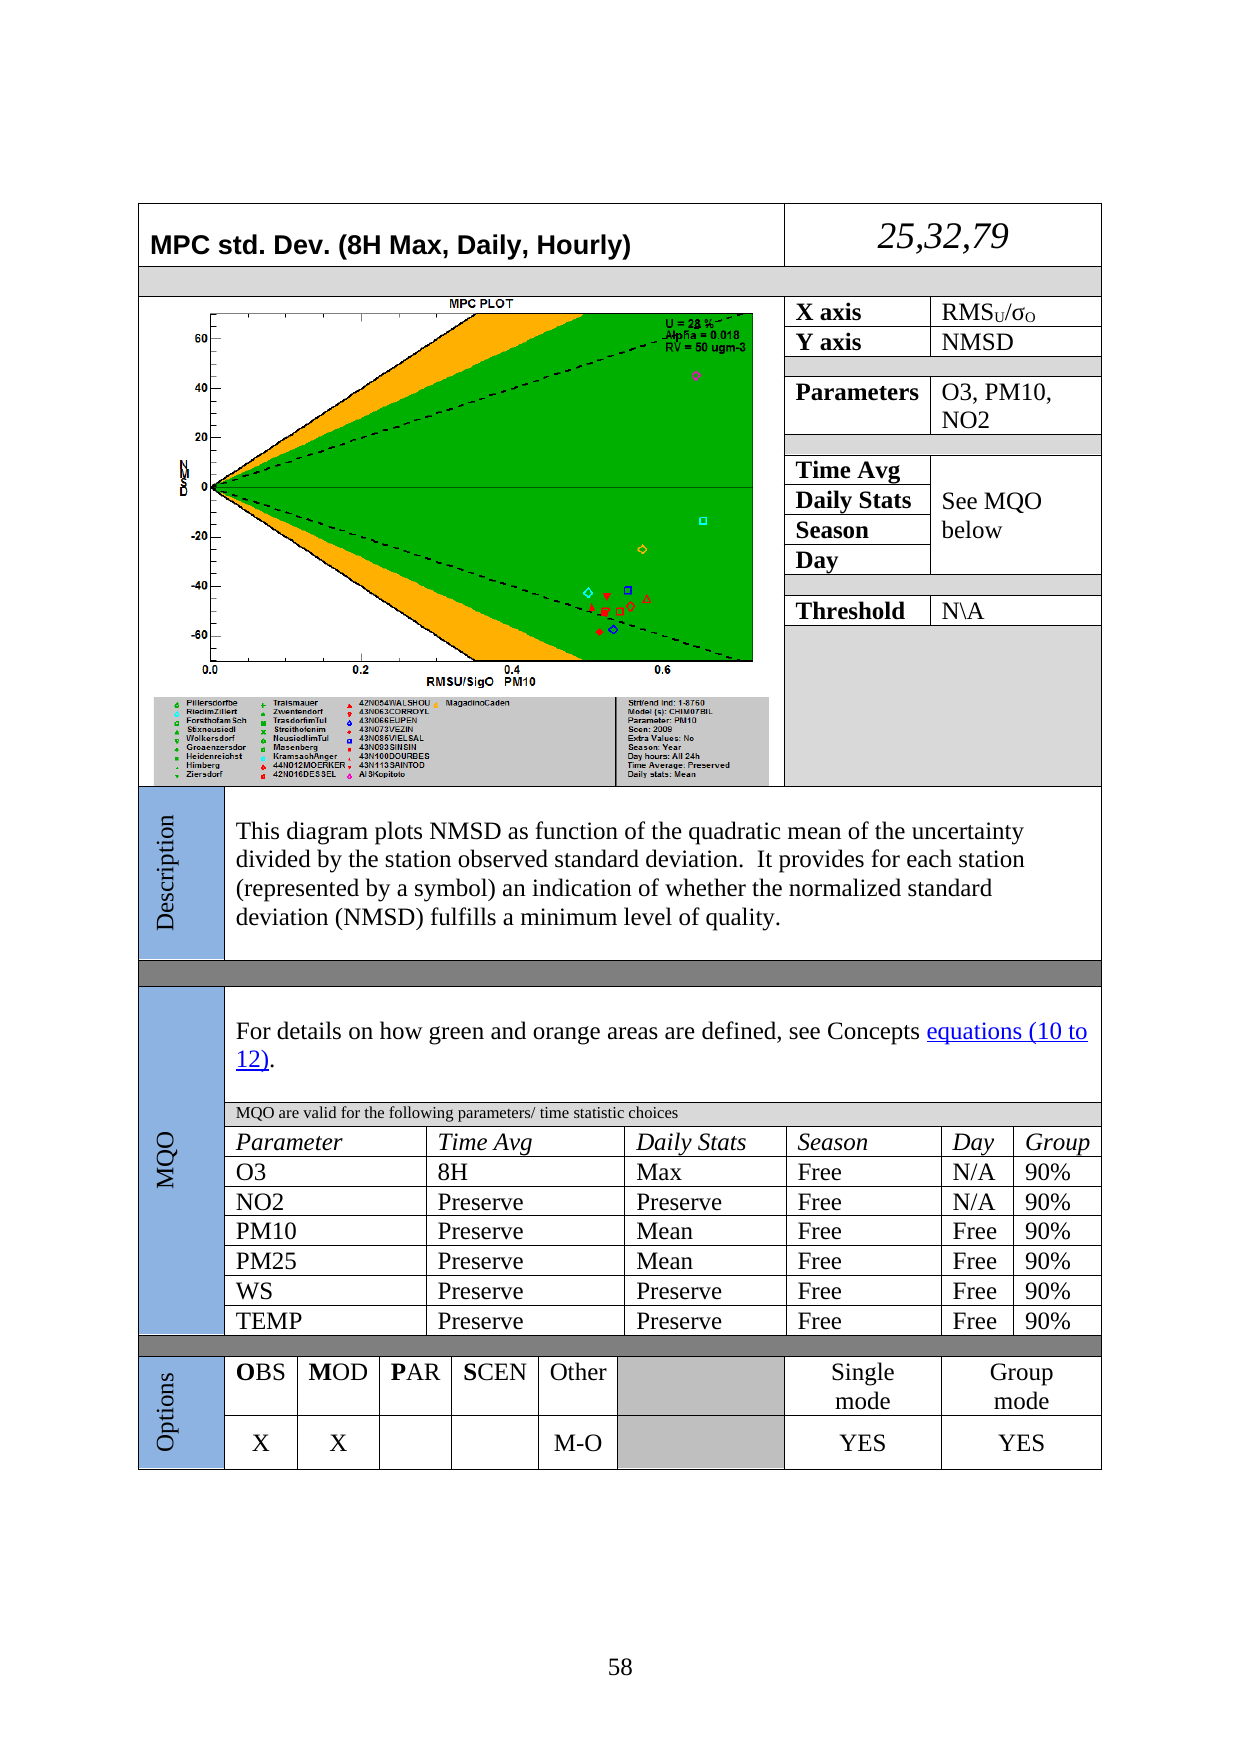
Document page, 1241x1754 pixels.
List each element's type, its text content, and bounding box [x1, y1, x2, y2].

table_cell [785, 357, 1101, 376]
table_cell Free [787, 1246, 941, 1275]
table_cell Preserve [427, 1246, 624, 1275]
table_cell Season [787, 1127, 941, 1156]
table_cell Time Avg [427, 1127, 624, 1156]
table_cell MQO are valid for the following parameters/ time statistic choices [225, 1103, 1101, 1126]
table_cell X [225, 1416, 297, 1468]
table_cell [139, 961, 1101, 986]
table_cell [139, 297, 153, 786]
table_cell Other [539, 1357, 617, 1415]
table_cell Daily Stats [785, 485, 930, 514]
table_cell Preserve [427, 1306, 624, 1334]
table_cell Preserve [427, 1216, 624, 1245]
table_cell Group [1014, 1127, 1101, 1156]
table_cell NO2 [225, 1187, 426, 1215]
table_cell PM10 [225, 1216, 426, 1245]
table_cell NMSD [931, 327, 1101, 356]
table_cell [618, 1416, 784, 1468]
table_cell Free [787, 1306, 941, 1334]
table_cell WS [225, 1276, 426, 1305]
table_cell Season [785, 515, 930, 544]
table_cell Free [942, 1216, 1013, 1245]
table_cell YES [785, 1416, 941, 1468]
table_cell N\A [931, 596, 1101, 625]
table_cell 90% [1014, 1187, 1101, 1215]
table_cell Mean [625, 1246, 786, 1275]
table_cell SCEN [452, 1357, 538, 1415]
table_cell 90% [1014, 1157, 1101, 1186]
table_cell For details on how green and orange areas are defined, see Concepts equations (10 to 12). [225, 987, 1101, 1102]
table_cell 90% [1014, 1276, 1101, 1305]
table_cell TEMP [225, 1306, 426, 1334]
table_cell Free [942, 1246, 1013, 1275]
table_cell YES [942, 1416, 1101, 1468]
table_cell PAR [380, 1357, 451, 1415]
table_cell [769, 297, 784, 786]
table_header 25,32,79 [785, 204, 1101, 266]
table_cell Free [787, 1216, 941, 1245]
table_cell Y axis [785, 327, 930, 356]
table_cell X [298, 1416, 379, 1468]
table_cell PM25 [225, 1246, 426, 1275]
table_cell Preserve [625, 1306, 786, 1334]
table_cell Parameters [785, 377, 930, 434]
table_cell Free [942, 1276, 1013, 1305]
table_cell Threshold [785, 596, 930, 625]
table_cell Group mode [942, 1357, 1101, 1415]
table_cell 90% [1014, 1246, 1101, 1275]
table_cell Max [625, 1157, 786, 1186]
table_cell Day [942, 1127, 1013, 1156]
table_cell [380, 1416, 451, 1468]
table_cell O3 [225, 1157, 426, 1186]
table_cell M-O [539, 1416, 617, 1468]
table_cell Parameter [225, 1127, 426, 1156]
table_cell MQO [139, 987, 224, 1334]
table_cell Time Avg [785, 456, 930, 484]
table_cell Mean [625, 1216, 786, 1245]
table_cell Free [787, 1187, 941, 1215]
table_cell Free [942, 1306, 1013, 1334]
table_cell [785, 575, 1101, 595]
table_cell 8H [427, 1157, 624, 1186]
table_cell 90% [1014, 1306, 1101, 1334]
table_cell Options [139, 1357, 224, 1468]
table_cell Preserve [427, 1276, 624, 1305]
table_cell N/A [942, 1157, 1013, 1186]
table_cell [139, 267, 1101, 296]
table_cell Daily Stats [625, 1127, 786, 1156]
table_cell O3, PM10, NO2 [931, 377, 1101, 434]
table_cell N/A [942, 1187, 1013, 1215]
picture [153, 297, 769, 786]
table_cell [139, 1336, 1101, 1356]
table_cell [785, 626, 1101, 786]
table_cell X axis [785, 297, 930, 326]
table_cell 90% [1014, 1216, 1101, 1245]
table_cell This diagram plots NMSD as function of the quadratic mean of the uncertainty divided by the station observed standard deviation. It provides for each station (represented by a symbol) an indication of whether the normalized standard deviation (NMSD) fulfills a minimum level of quality. [225, 787, 1101, 959]
table_cell RMSU/σO [931, 297, 1101, 326]
table_cell Day [785, 545, 930, 574]
table_header MPC std. Dev. (8H Max, Daily, Hourly) [139, 204, 784, 266]
table_cell [785, 435, 1101, 454]
table_cell Single mode [785, 1357, 941, 1415]
table_cell [452, 1416, 538, 1468]
table_cell Free [787, 1157, 941, 1186]
table_cell OBS [225, 1357, 297, 1415]
table_cell [618, 1357, 784, 1415]
table_cell See MQO below [931, 456, 1101, 574]
table_cell Preserve [625, 1187, 786, 1215]
table_cell Free [787, 1276, 941, 1305]
table_cell Preserve [427, 1187, 624, 1215]
table_cell Preserve [625, 1276, 786, 1305]
table_cell MOD [298, 1357, 379, 1415]
table_cell Description [139, 787, 224, 959]
